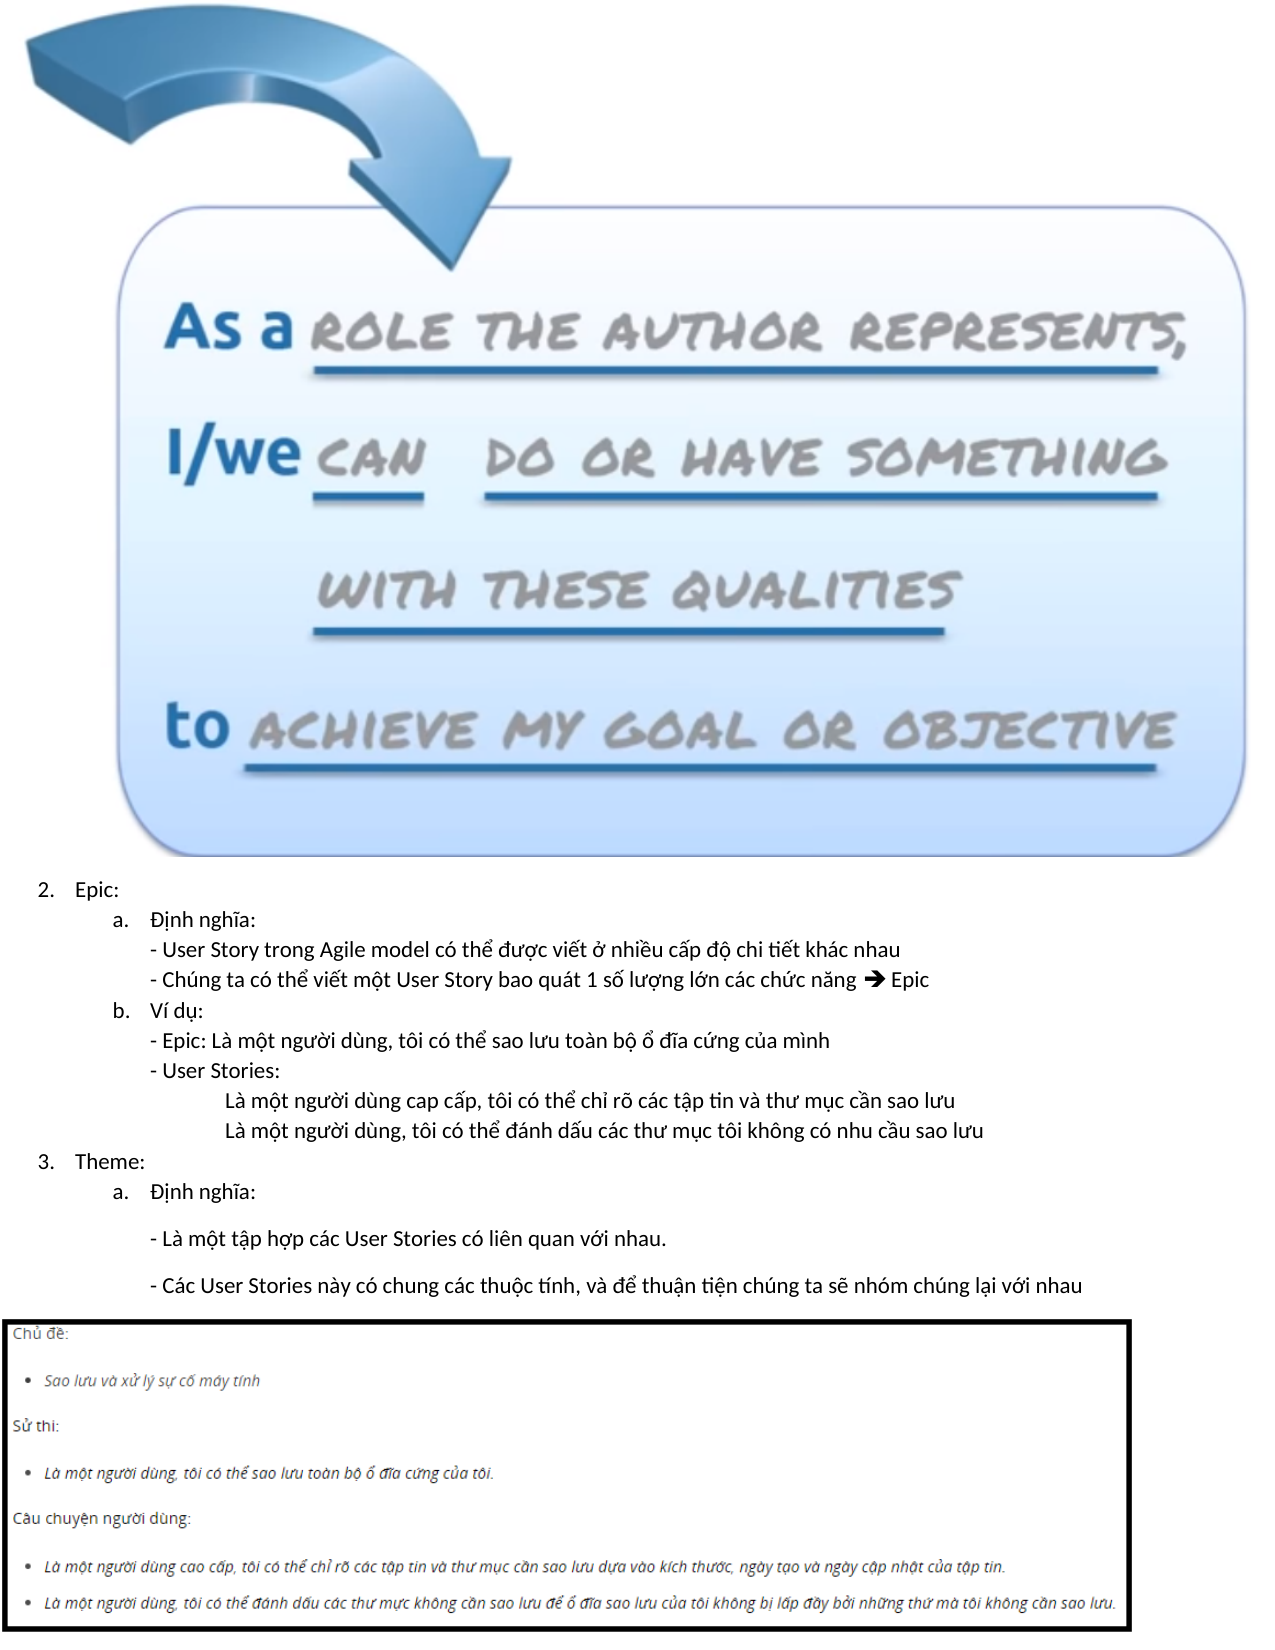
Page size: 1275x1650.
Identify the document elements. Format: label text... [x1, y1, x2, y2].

text - Là một tập hợp các User Stories có liên quan với nhau. [150, 1224, 1275, 1252]
list Định nghĩa: [112, 905, 1275, 933]
list - Chúng ta có thể viết một User Story bao quát 1 số lượng lớn các chức năng Epic [150, 966, 1275, 994]
list Epic: [37, 875, 1275, 903]
list Là một người dùng, tôi có thể đánh dấu các thư mục tôi không có nhu cầu sao lưu [150, 1117, 1275, 1145]
list - User Stories: [150, 1056, 1275, 1084]
picture [0, 1317, 1133, 1634]
list Theme: [37, 1147, 1275, 1175]
picture [0, 0, 1275, 857]
list Định nghĩa: [112, 1177, 1275, 1205]
text - Các User Stories này có chung các thuộc tính, và để thuận tiện chúng ta sẽ nhóm chúng lại với nhau [150, 1271, 1275, 1299]
list - User Story trong Agile model có thể được viết ở nhiều cấp độ chi tiết khác nhau [150, 935, 1275, 963]
list Là một người dùng cap cấp, tôi có thể chỉ rõ các tập tin và thư mục cần sao lưu [150, 1086, 1275, 1114]
list - Epic: Là một người dùng, tôi có thể sao lưu toàn bộ ổ đĩa cứng của mình [150, 1026, 1275, 1054]
list Ví dụ: [112, 996, 1275, 1024]
